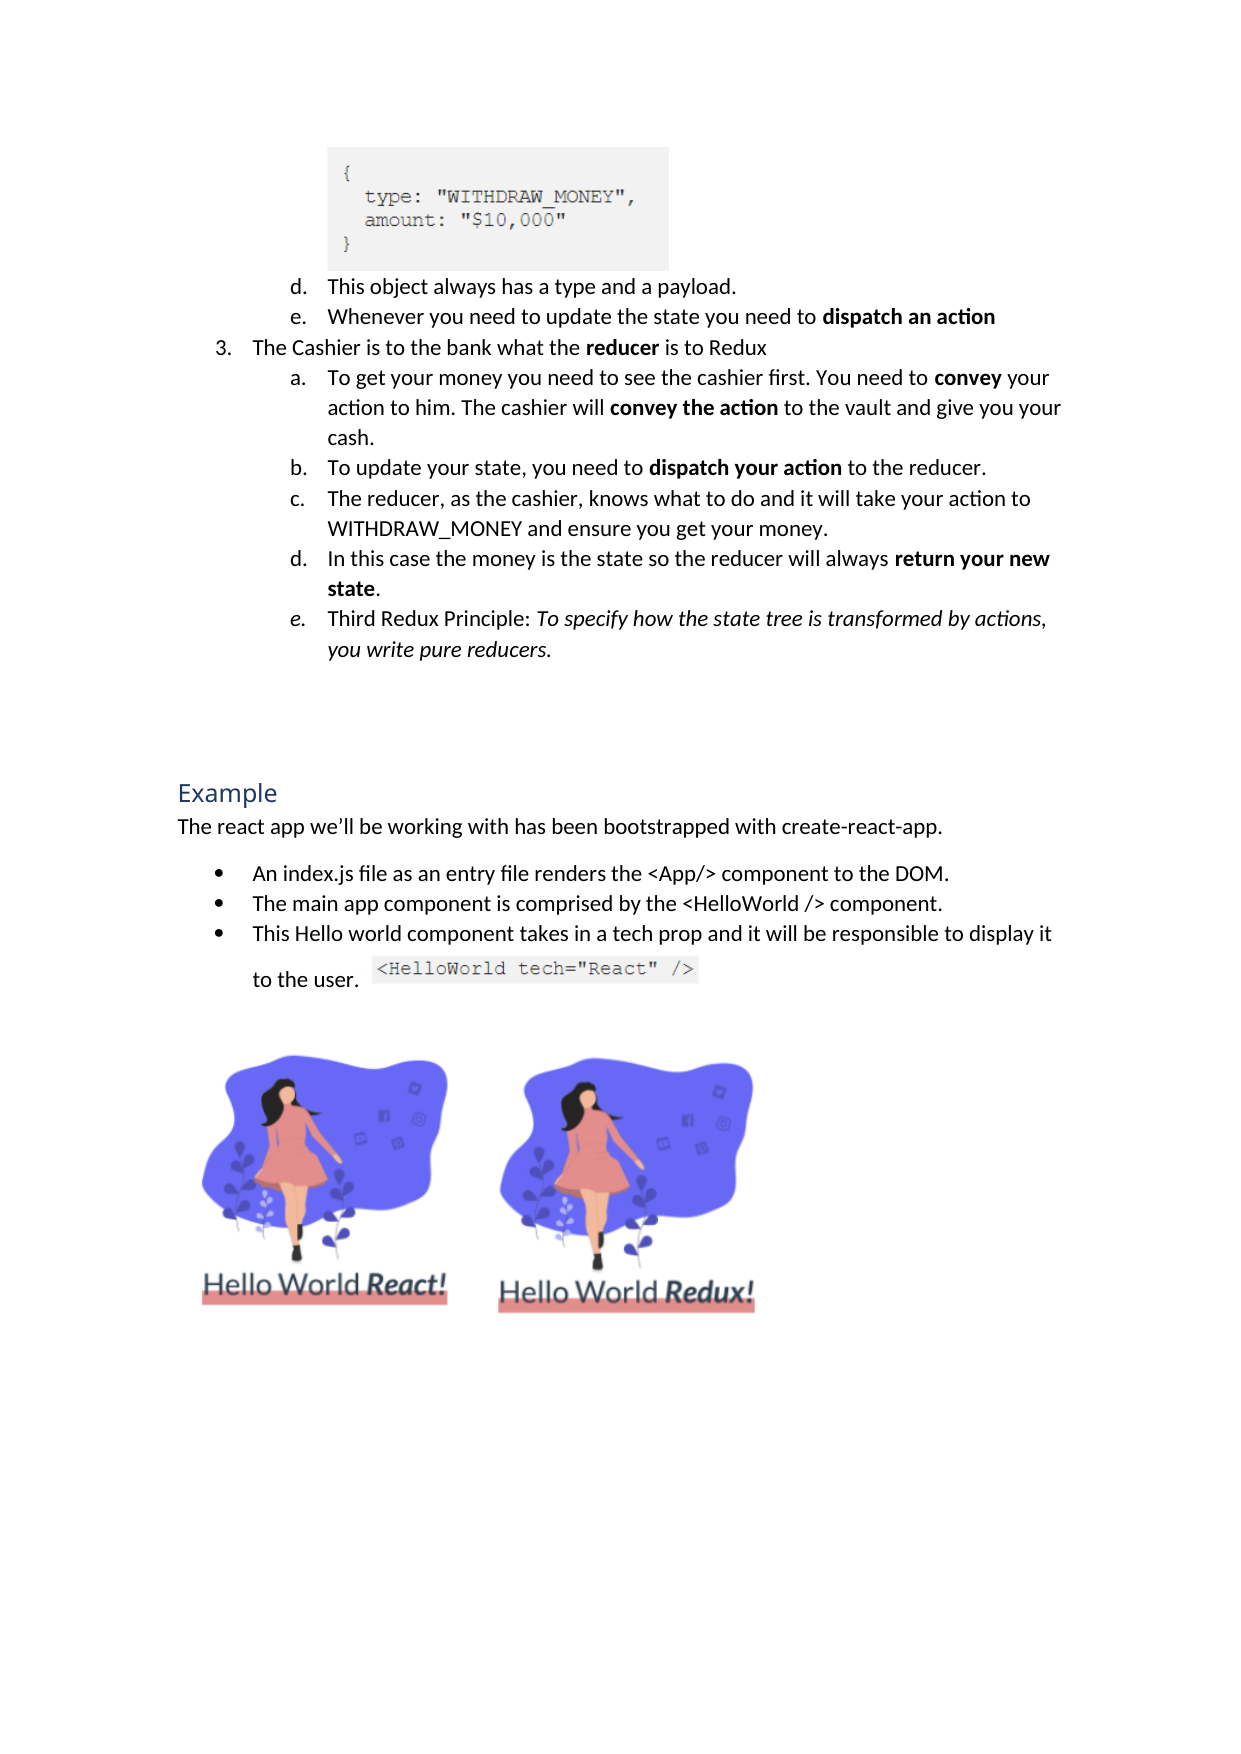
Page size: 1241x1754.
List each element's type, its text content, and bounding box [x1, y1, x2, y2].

list To update your state, you need to dispatch your action to the reducer. [290, 453, 1063, 482]
subtitle Example [177, 775, 1063, 809]
picture [479, 1011, 773, 1334]
picture [177, 1025, 475, 1334]
list To get your money you need to see the cashier first. You need to convey your action to him. The cashier will convey the action to the vault and give you your cash. [290, 363, 1063, 451]
list Third Redux Principle: To specify how the state tree is transformed by actions, you write pure reducers. [290, 604, 1063, 663]
text The react app we’ll be working with has been bootstrapped with create-react-app. [177, 812, 1063, 840]
list In this case the money is the state so the reducer will always return your new state. [290, 544, 1063, 602]
picture [364, 949, 700, 987]
list The Cashier is to the bank what the reducer is to Redux [215, 333, 1063, 361]
list The main app component is comprised by the <HelloWorld /> component. [215, 889, 1063, 917]
list Whenever you need to update the state you need to dispatch an action [290, 302, 1063, 331]
list This object always has a type and a payload. [290, 272, 1063, 300]
list An index.js file as an entry file renders the <App/> component to the DOM. [215, 859, 1063, 887]
list The reducer, as the cashier, knows what to do and it will take your action to WITHDRAW_MONEY and ensure you get your money. [290, 484, 1063, 542]
list This Hello world component takes in a tech prop and it will be responsible to display it to the user. [215, 919, 1063, 993]
picture [327, 147, 669, 271]
